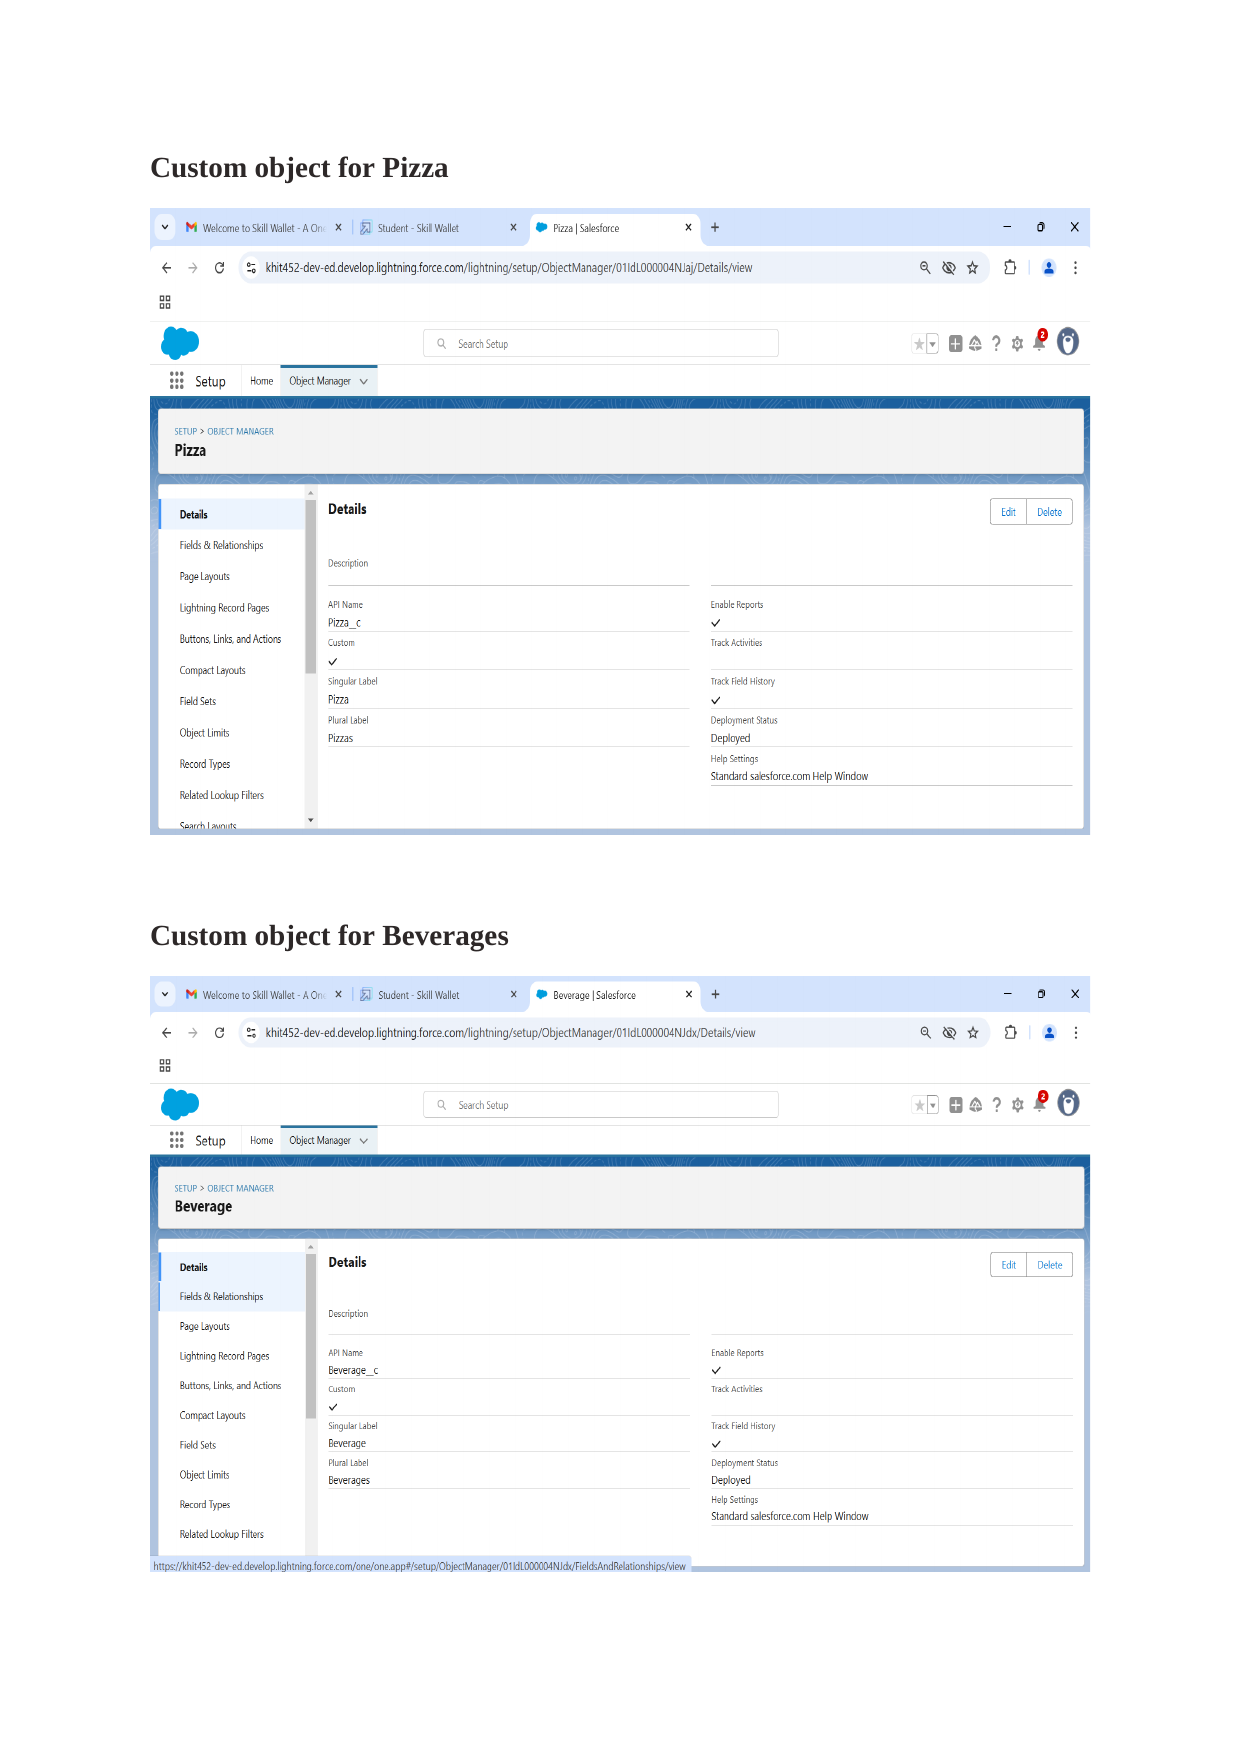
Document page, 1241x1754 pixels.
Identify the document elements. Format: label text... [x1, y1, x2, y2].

subtitle Custom object for Beverages [150, 918, 1090, 951]
picture [150, 976, 1091, 1572]
picture [150, 208, 1091, 835]
subtitle Custom object for Pizza [150, 150, 1090, 183]
